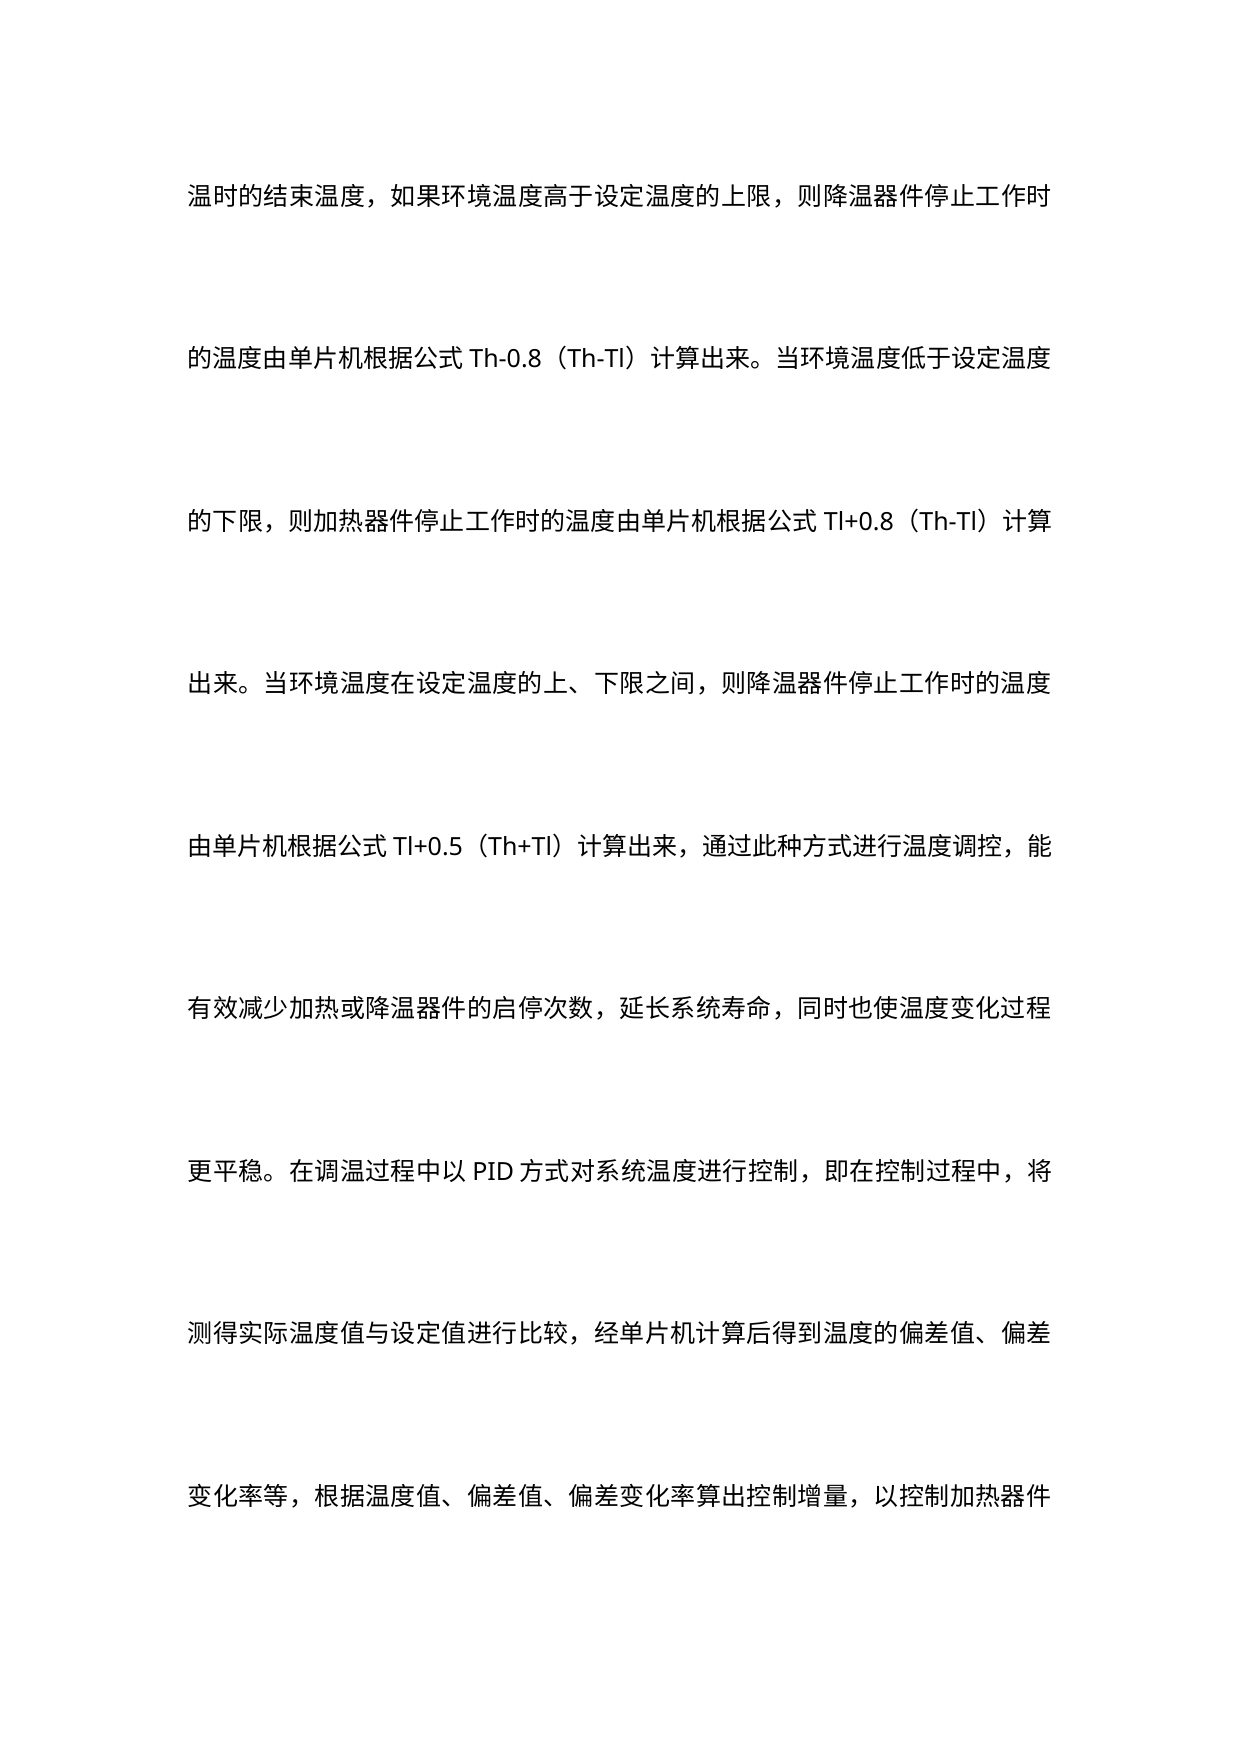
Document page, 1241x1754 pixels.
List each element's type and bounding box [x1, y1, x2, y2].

text [187, 162, 1053, 1527]
